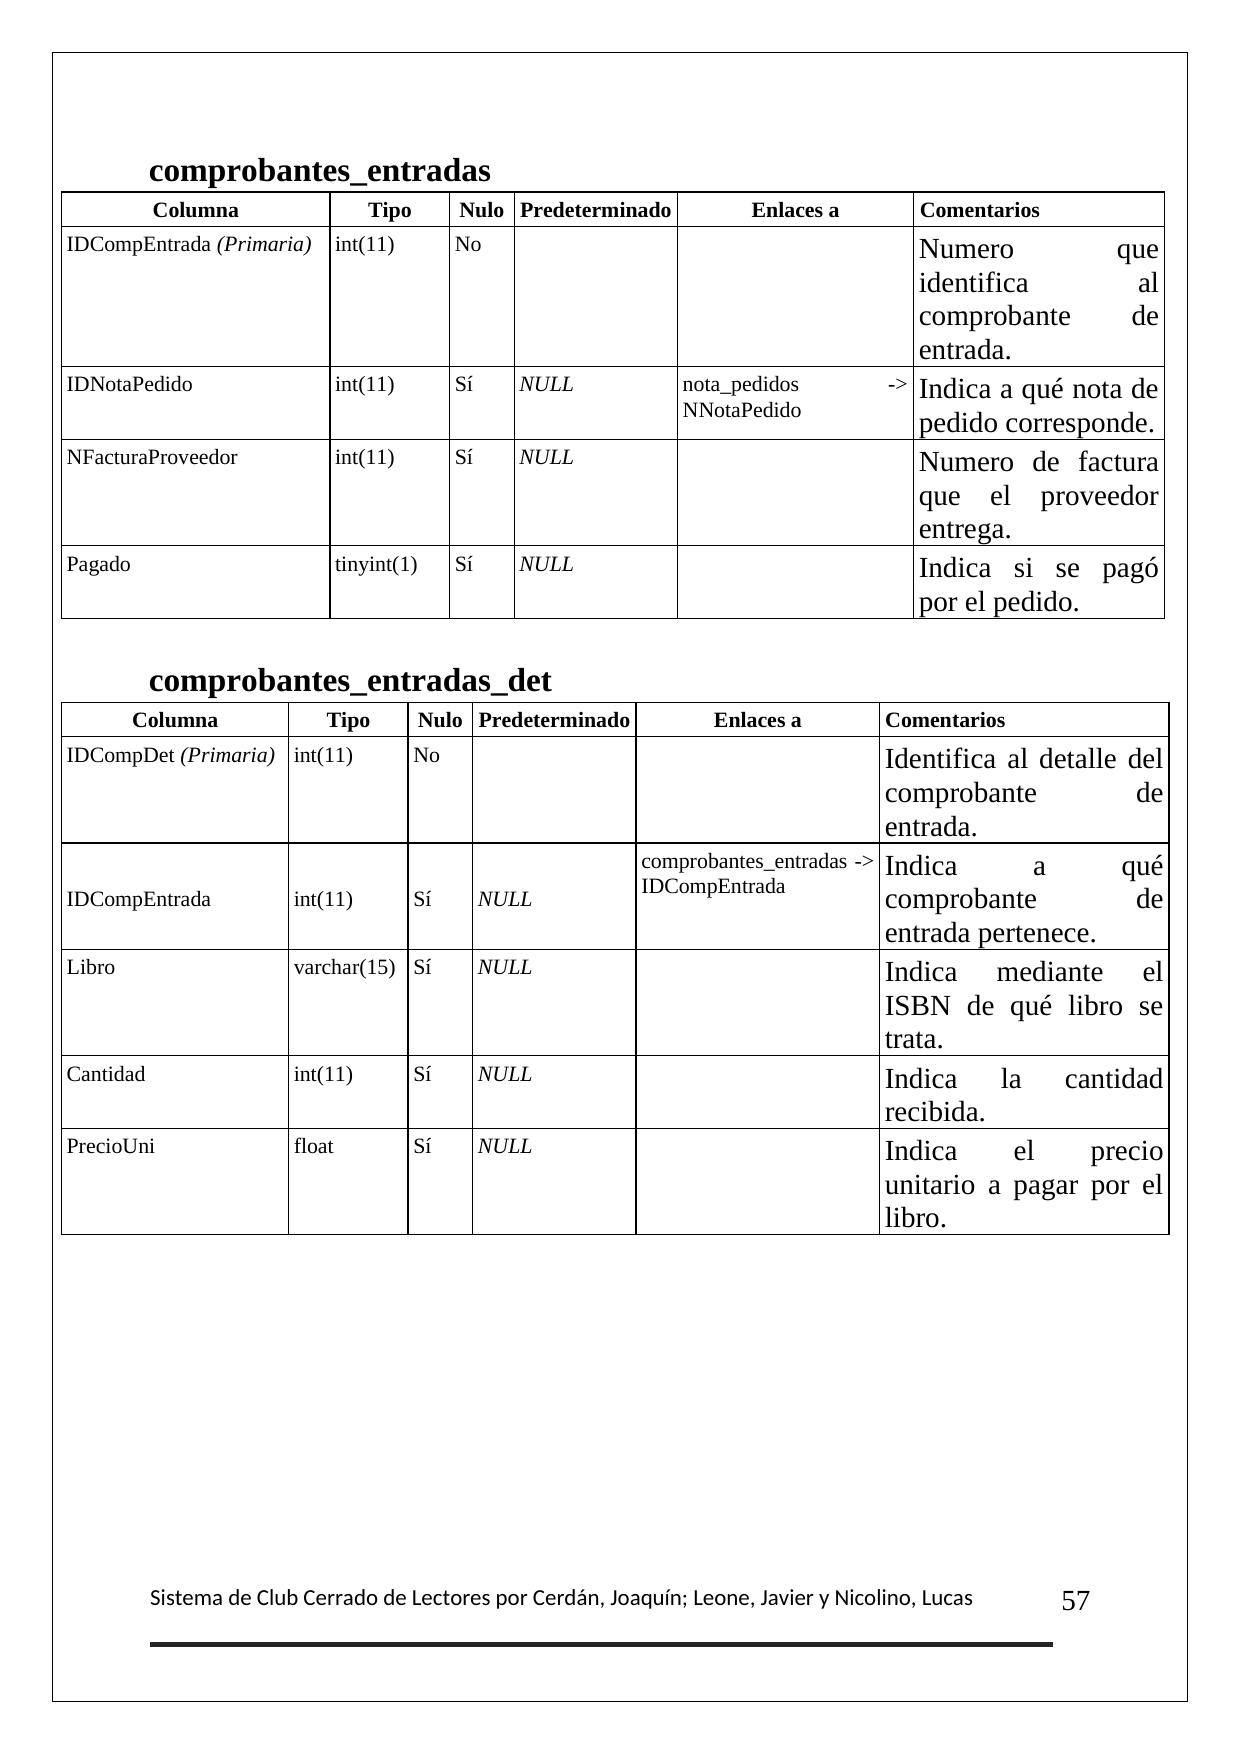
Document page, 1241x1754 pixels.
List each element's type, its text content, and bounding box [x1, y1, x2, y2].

table_cell NULL [515, 546, 677, 618]
table_cell NULL [473, 950, 635, 1055]
table_cell int(11) [331, 227, 449, 366]
table_cell Indica el precio unitario a pagar por el libro. [880, 1129, 1168, 1234]
table_cell Libro [62, 950, 288, 1055]
table_cell int(11) [331, 440, 449, 545]
table_header Enlaces a [678, 193, 913, 226]
table_cell [637, 1129, 879, 1234]
table_cell No [409, 737, 472, 842]
table_cell Identifica al detalle del comprobante de entrada. [880, 737, 1168, 842]
table_cell IDCompEntrada (Primaria) [62, 227, 329, 366]
table_cell [637, 950, 879, 1055]
table_cell [678, 440, 913, 545]
table_cell int(11) [289, 1056, 407, 1128]
subtitle comprobantes_entradas [148, 150, 1090, 188]
table_cell NULL [515, 440, 677, 545]
table_header Enlaces a [637, 703, 879, 736]
table_cell Pagado [62, 546, 329, 618]
subtitle comprobantes_entradas_det [148, 660, 1090, 698]
table_cell int(11) [331, 367, 449, 438]
table_cell Indica a qué nota de pedido corresponde. [914, 367, 1164, 438]
table_header Comentarios [880, 703, 1168, 736]
table_cell Numero que identifica al comprobante de entrada. [914, 227, 1164, 366]
table_cell Sí [409, 1129, 472, 1234]
table_cell IDCompEntrada [62, 844, 288, 949]
table_cell Sí [450, 546, 514, 618]
table_header Columna [62, 703, 288, 736]
table_cell Indica si se pagó por el pedido. [914, 546, 1164, 618]
table_cell [678, 546, 913, 618]
table_cell NFacturaProveedor [62, 440, 329, 545]
table_cell Numero de factura que el proveedor entrega. [914, 440, 1164, 545]
table_cell Sí [409, 1056, 472, 1128]
table_cell Cantidad [62, 1056, 288, 1128]
table_header Nulo [409, 703, 472, 736]
table_cell [678, 227, 913, 366]
table_cell varchar(15) [289, 950, 407, 1055]
table_cell int(11) [289, 737, 407, 842]
table_cell [637, 737, 879, 842]
table_cell [473, 737, 635, 842]
table_cell NULL [473, 1056, 635, 1128]
table_cell NULL [473, 1129, 635, 1234]
table_cell Sí [409, 950, 472, 1055]
table_header Comentarios [914, 193, 1164, 226]
table_cell IDNotaPedido [62, 367, 329, 438]
table_cell Indica la cantidad recibida. [880, 1056, 1168, 1128]
table_cell tinyint(1) [331, 546, 449, 618]
table_header Predeterminado [473, 703, 635, 736]
table_cell comprobantes_entradas -> IDCompEntrada [637, 844, 879, 949]
table_cell Sí [450, 367, 514, 438]
table_cell [637, 1056, 879, 1128]
table_header Predeterminado [515, 193, 677, 226]
table_cell No [450, 227, 514, 366]
table_cell Indica mediante el ISBN de qué libro se trata. [880, 950, 1168, 1055]
table_header Columna [62, 193, 329, 226]
table_cell float [289, 1129, 407, 1234]
table_cell Indica a qué comprobante de entrada pertenece. [880, 844, 1168, 949]
table_cell nota_pedidos -> NNotaPedido [678, 367, 913, 438]
table_header Nulo [450, 193, 514, 226]
table_cell NULL [515, 367, 677, 438]
table_cell IDCompDet (Primaria) [62, 737, 288, 842]
table_header Tipo [331, 193, 449, 226]
table_cell int(11) [289, 844, 407, 949]
table_cell NULL [473, 844, 635, 949]
table_cell Sí [450, 440, 514, 545]
table_cell [515, 227, 677, 366]
table_header Tipo [289, 703, 407, 736]
table_cell PrecioUni [62, 1129, 288, 1234]
table_cell Sí [409, 844, 472, 949]
